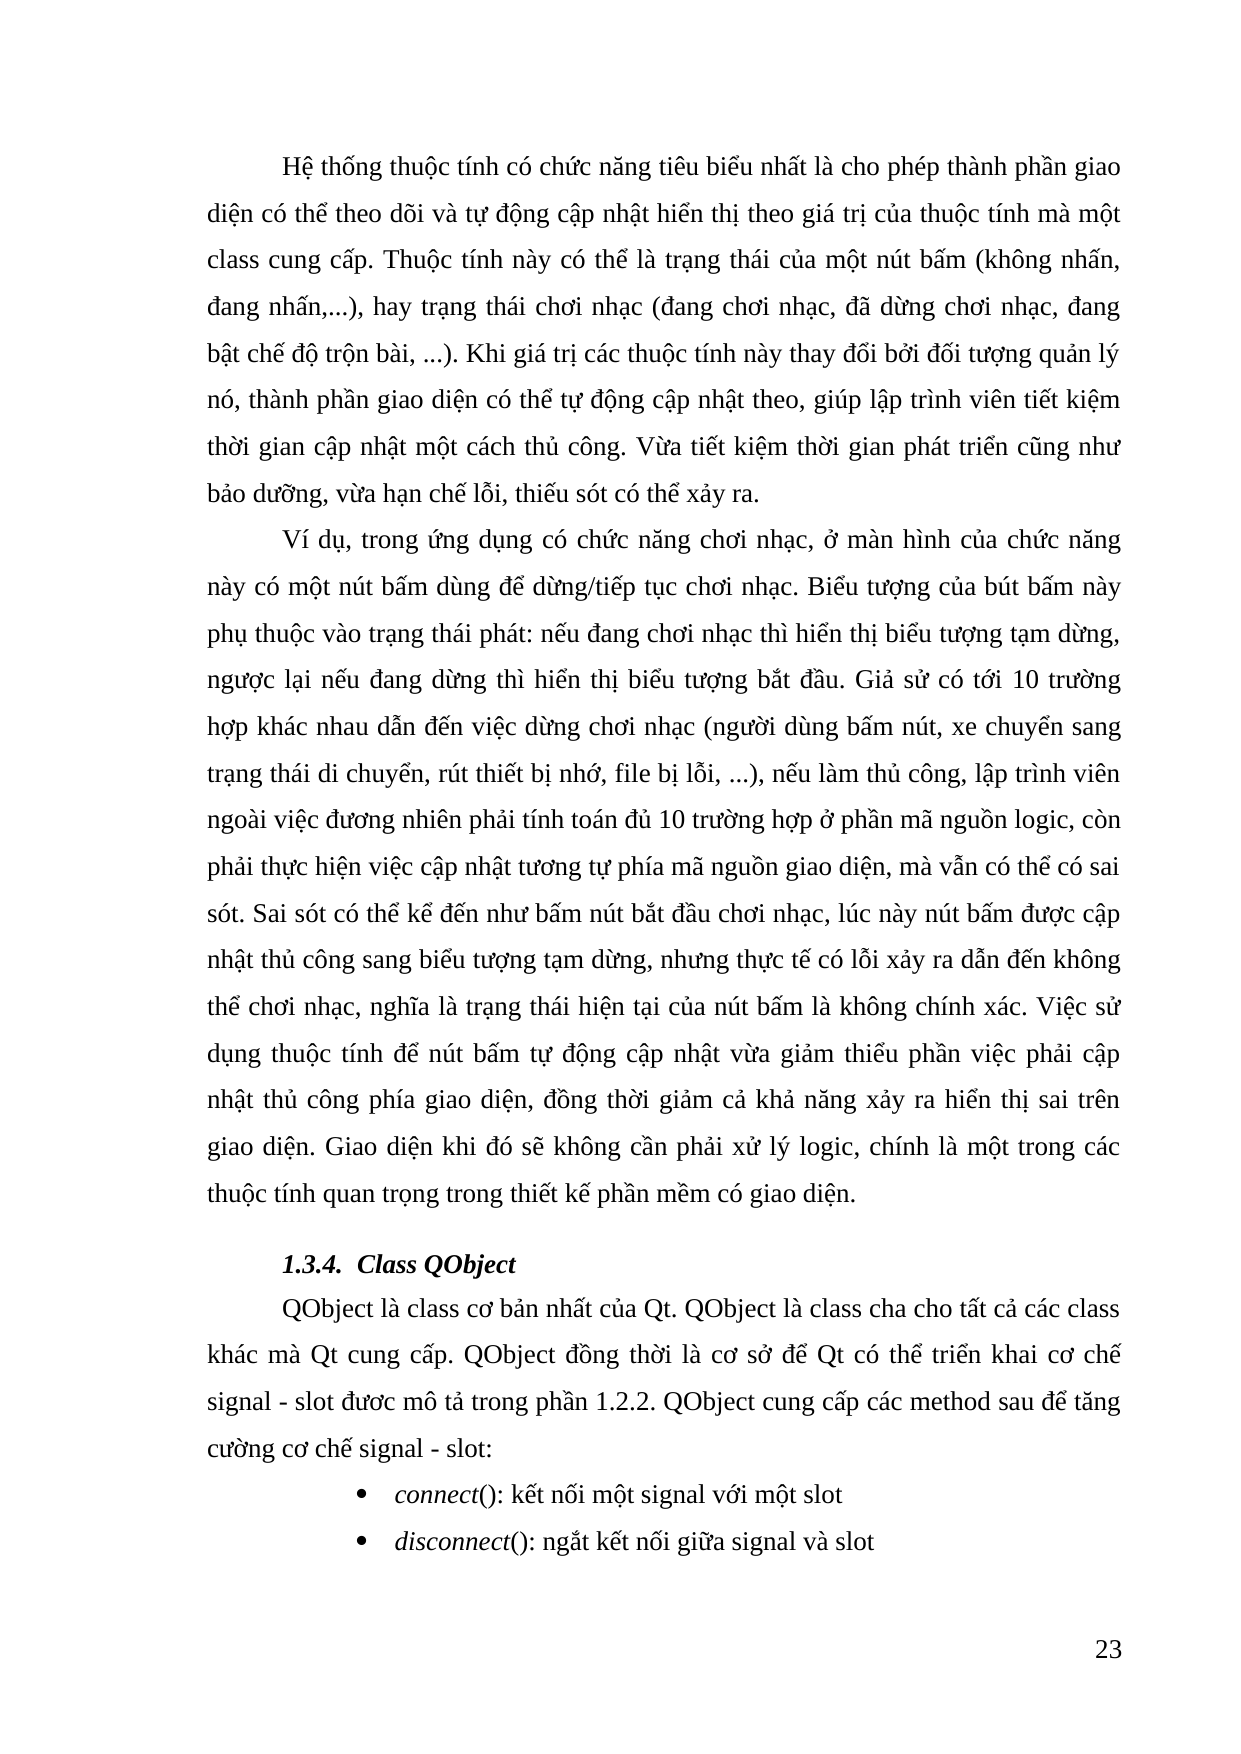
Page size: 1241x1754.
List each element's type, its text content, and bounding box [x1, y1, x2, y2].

text Ví dụ, trong ứng dụng có chức năng chơi nhạc, ở màn hình của chức năng này có một nút bấm dùng để dừng/tiếp tục chơi nhạc. Biểu tượng của bút bấm này phụ thuộc vào trạng thái phát: nếu đang chơi nhạc thì hiển thị biểu tượng tạm dừng, ngược lại nếu đang dừng thì hiển thị biểu tượng bắt đầu. Giả sử có tới 10 trường hợp khác nhau dẫn đến việc dừng chơi nhạc (người dùng bấm nút, xe chuyển sang trạng thái di chuyển, rút thiết bị nhớ, file bị lỗi, ...), nếu làm thủ công, lập trình viên ngoài việc đương nhiên phải tính toán đủ 10 trường hợp ở phần mã nguồn logic, còn phải thực hiện việc cập nhật tương tự phía mã nguồn giao diện, mà vẫn có thể có sai sót. Sai sót có thể kể đến như bấm nút bắt đầu chơi nhạc, lúc này nút bấm được cập nhật thủ công sang biểu tượng tạm dừng, nhưng thực tế có lỗi xảy ra dẫn đến không thể chơi nhạc, nghĩa là trạng thái hiện tại của nút bấm là không chính xác. Việc sử dụng thuộc tính để nút bấm tự động cập nhật vừa giảm thiểu phần việc phải cập nhật thủ công phía giao diện, đồng thời giảm cả khả năng xảy ra hiển thị sai trên giao diện. Giao diện khi đó sẽ không cần phải xử lý logic, chính là một trong các thuộc tính quan trọng trong thiết kế phần mềm có giao diện. [207, 523, 1122, 1208]
list disconnect(): ngắt kết nối giữa signal và slot [357, 1526, 1122, 1557]
subtitle Class QObject [282, 1248, 1122, 1279]
text QObject là class cơ bản nhất của Qt. QObject là class cha cho tất cả các class khác mà Qt cung cấp. QObject đồng thời là cơ sở để Qt có thể triển khai cơ chế signal - slot đươc mô tả trong phần 1.2.2. QObject cung cấp các method sau để tăng cường cơ chế signal - slot: [207, 1292, 1122, 1463]
text Hệ thống thuộc tính có chức năng tiêu biểu nhất là cho phép thành phần giao diện có thể theo dõi và tự động cập nhật hiển thị theo giá trị của thuộc tính mà một class cung cấp. Thuộc tính này có thể là trạng thái của một nút bấm (không nhấn, đang nhấn,...), hay trạng thái chơi nhạc (đang chơi nhạc, đã dừng chơi nhạc, đang bật chế độ trộn bài, ...). Khi giá trị các thuộc tính này thay đổi bởi đối tượng quản lý nó, thành phần giao diện có thể tự động cập nhật theo, giúp lập trình viên tiết kiệm thời gian cập nhật một cách thủ công. Vừa tiết kiệm thời gian phát triển cũng như bảo dưỡng, vừa hạn chế lỗi, thiếu sót có thể xảy ra. [207, 150, 1122, 508]
list connect(): kết nối một signal với một slot [357, 1479, 1122, 1510]
